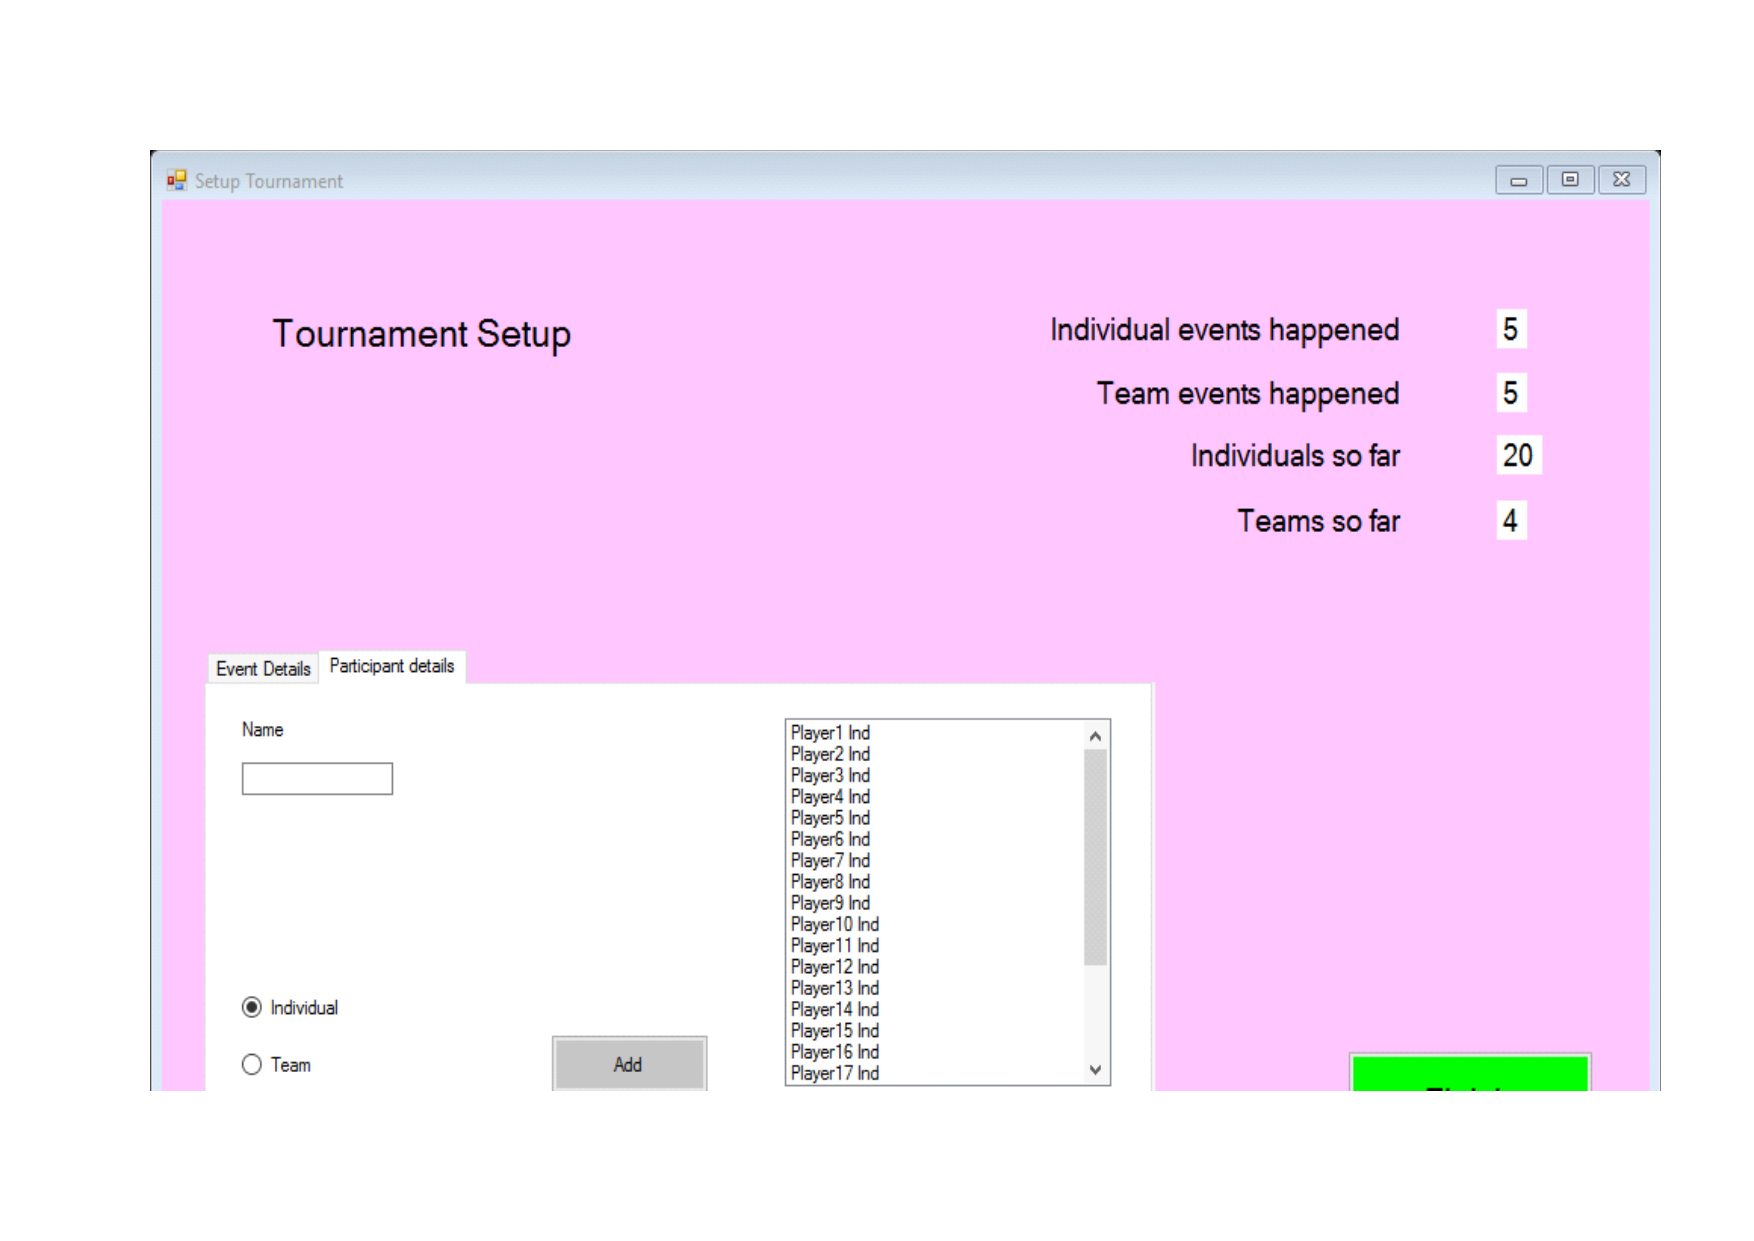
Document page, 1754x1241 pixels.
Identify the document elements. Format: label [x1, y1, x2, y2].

picture [150, 150, 1661, 1091]
